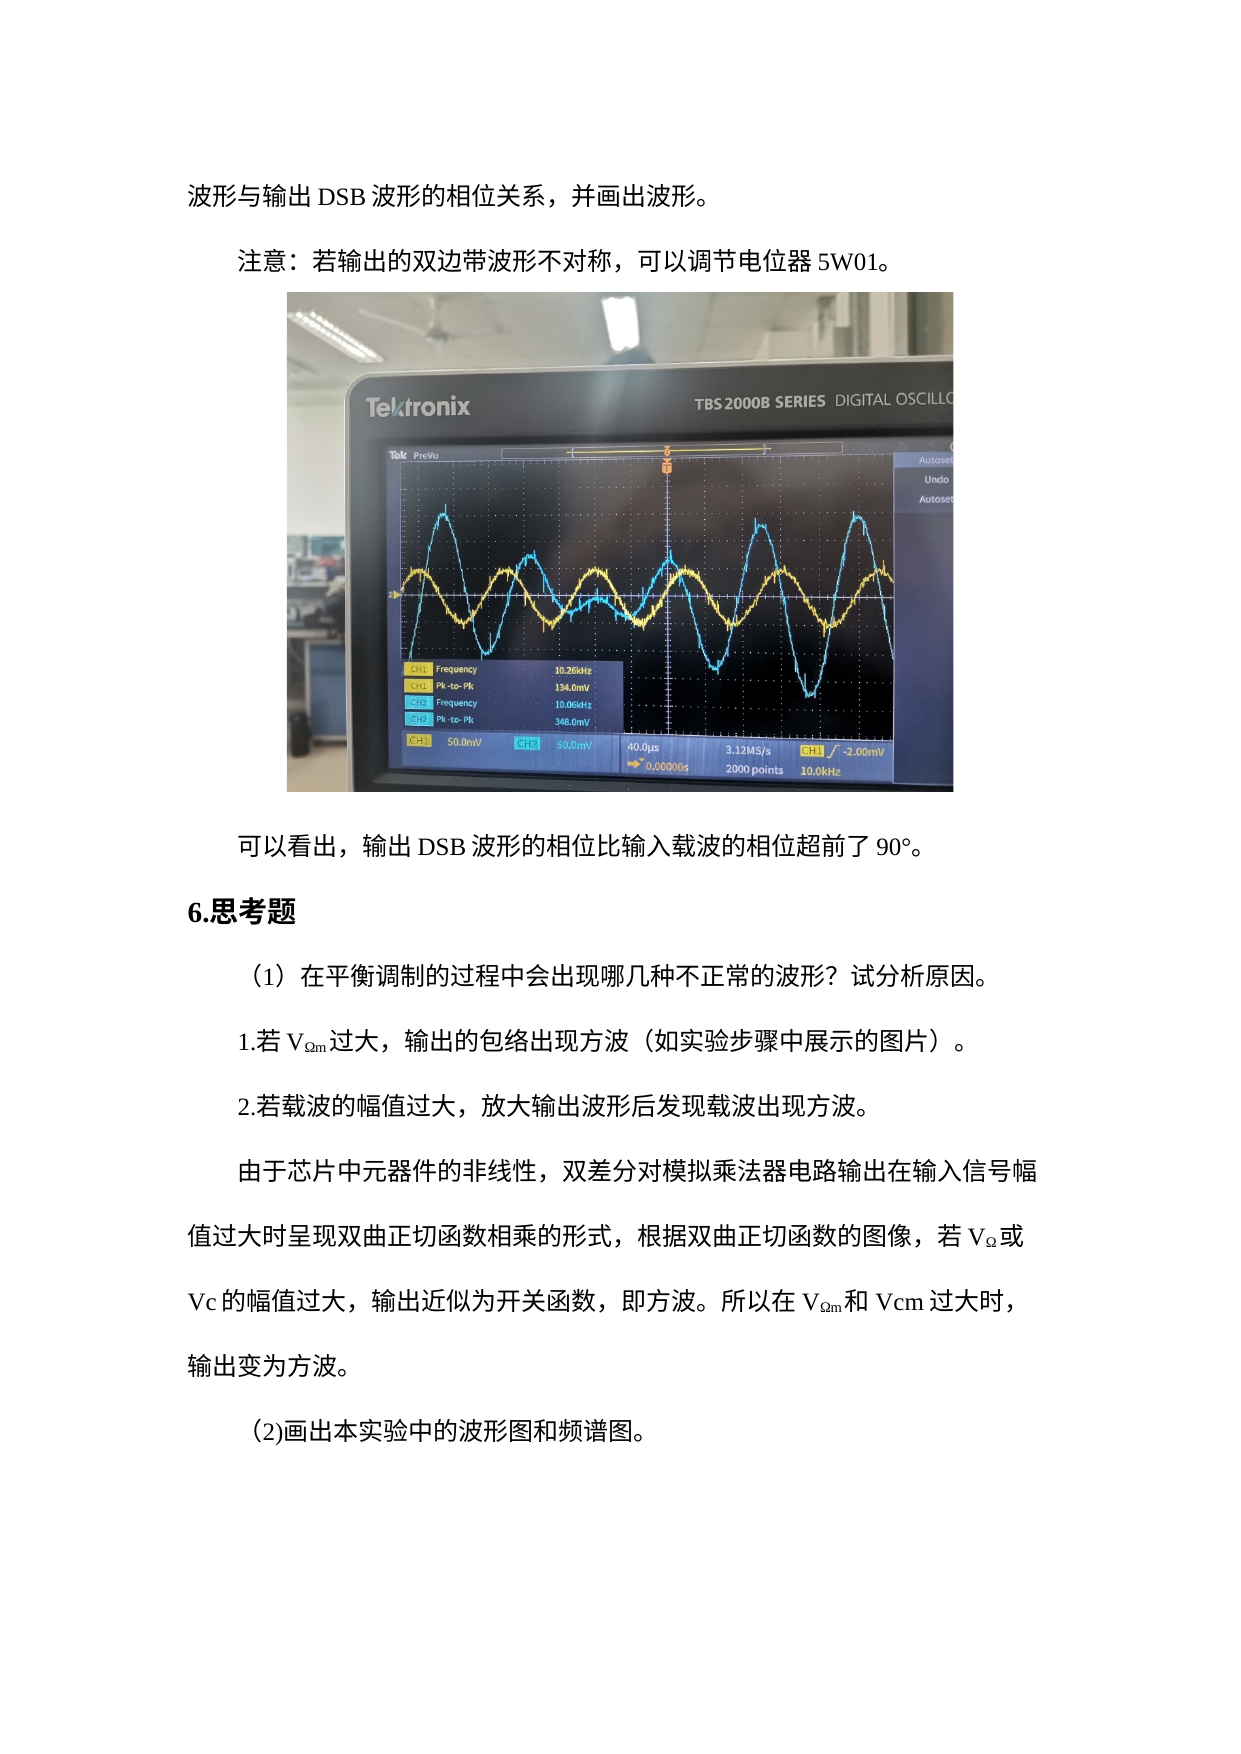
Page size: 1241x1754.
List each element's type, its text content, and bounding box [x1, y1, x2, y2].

text 由于芯片中元器件的非线性，双差分对模拟乘法器电路输出在输入信号幅值过大时呈现双曲正切函数相乘的形式，根据双曲正切函数的图像，若VΩ或Vc的幅值过大，输出近似为开关函数，即方波。所以在VΩm和 Vcm过大时，输出变为方波。 [187, 1137, 1053, 1397]
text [187, 162, 1053, 227]
picture [286, 292, 954, 792]
text 注意：若输出的双边带波形不对称，可以调节电位器5W01。 [187, 227, 1053, 292]
text （2)画出本实验中的波形图和频谱图。 [187, 1397, 1053, 1462]
text 2.若载波的幅值过大，放大输出波形后发现载波出现方波。 [187, 1072, 1053, 1137]
text 6.思考题 [187, 877, 1053, 942]
text （1）在平衡调制的过程中会出现哪几种不正常的波形？试分析原因。 [187, 942, 1053, 1007]
text 可以看出，输出DSB波形的相位比输入载波的相位超前了90°。 [187, 812, 1053, 877]
text 1.若VΩm过大，输出的包络出现方波（如实验步骤中展示的图片）。 [187, 1007, 1053, 1072]
